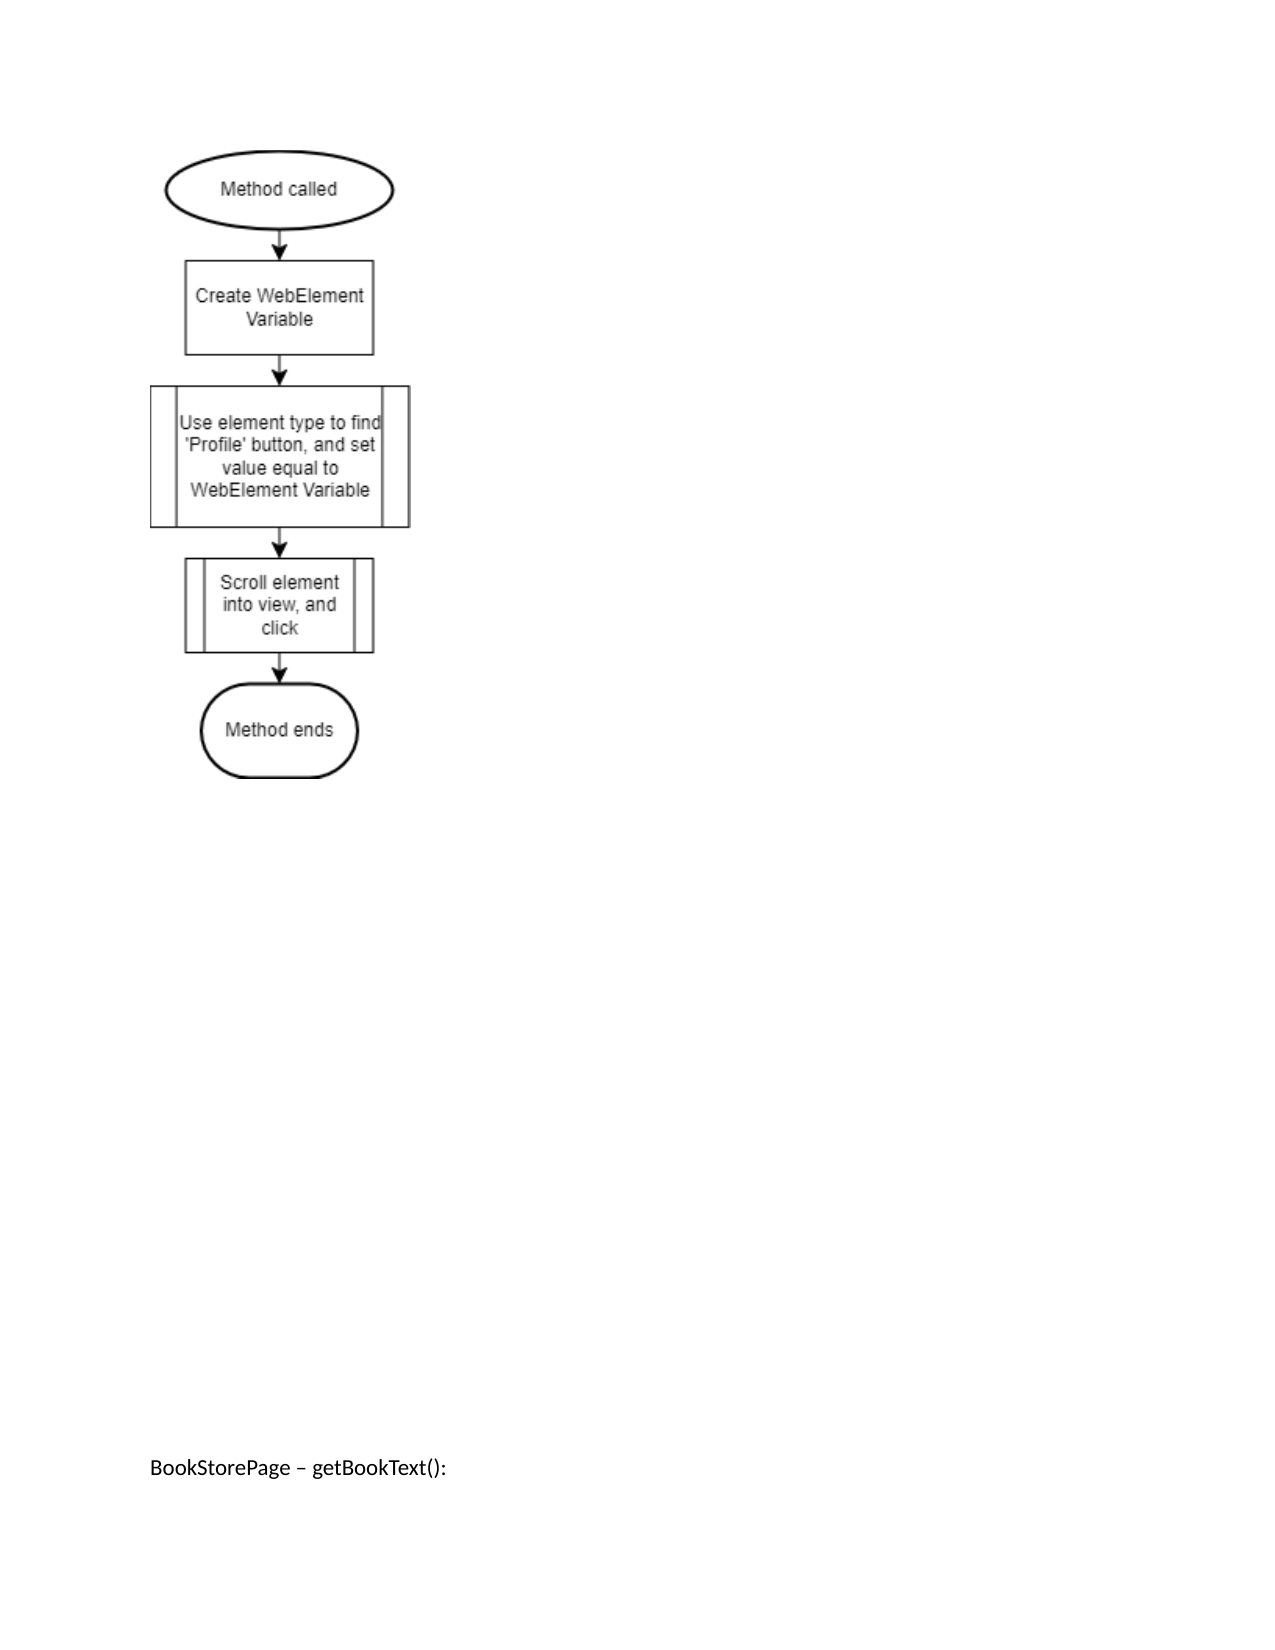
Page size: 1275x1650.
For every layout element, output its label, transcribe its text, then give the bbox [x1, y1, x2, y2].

picture [150, 150, 411, 779]
text BookStorePage – getBookText(): [150, 1453, 1125, 1481]
